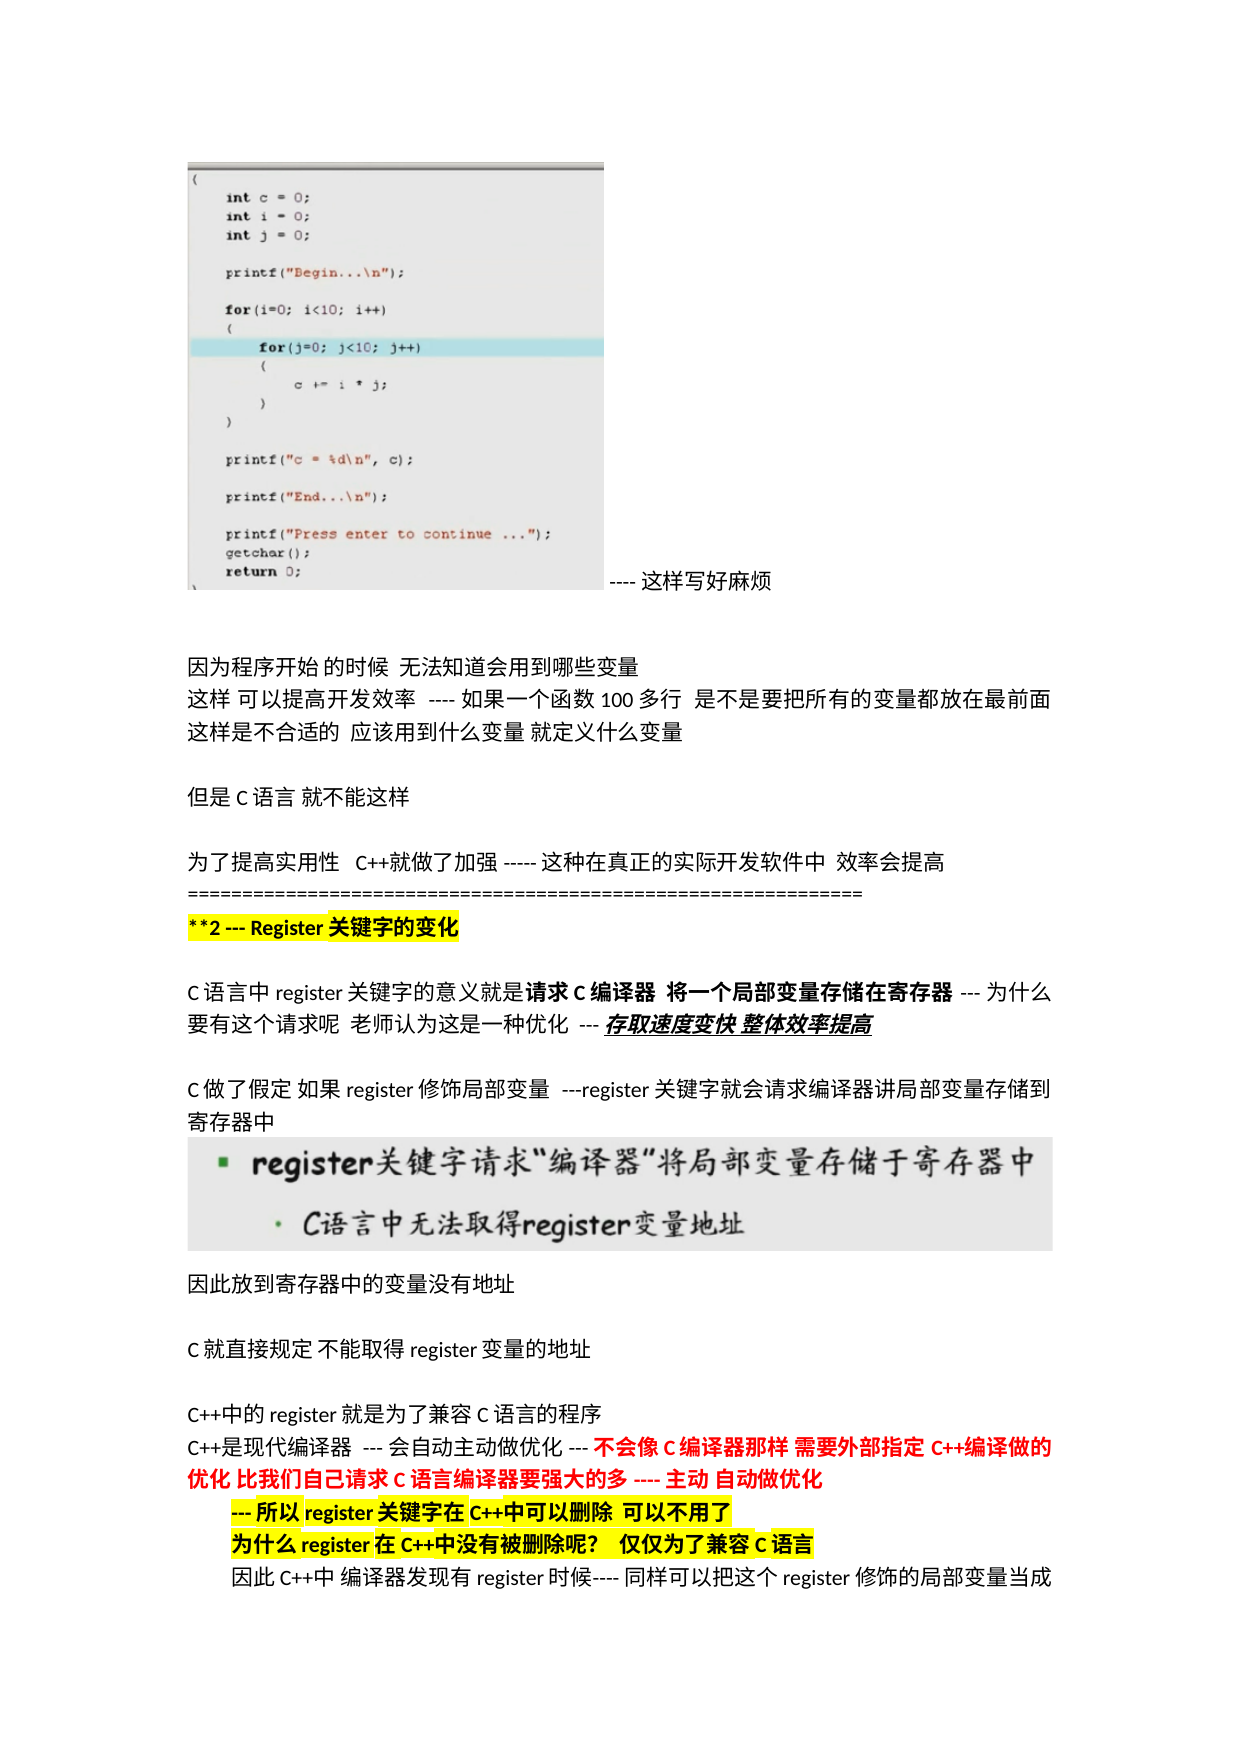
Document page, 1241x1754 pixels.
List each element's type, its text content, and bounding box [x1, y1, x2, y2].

picture [187, 1137, 1053, 1251]
text 这样 可以提高开发效率 ---- 如果一个函数100多行 是不是要把所有的变量都放在最前面 这样是不合适的 应该用到什么变量 就定义什么变量 [187, 682, 1053, 747]
text C做了假定 如果register修饰局部变量 ---register关键字就会请求编译器讲局部变量存储到寄存器中 [187, 1072, 1053, 1137]
text 为了提高实用性 C++就做了加强 ----- 这种在真正的实际开发软件中 效率会提高 [187, 844, 1053, 877]
text C就直接规定 不能取得register变量的地址 [187, 1332, 1053, 1364]
text 因为程序开始 的时候 无法知道会用到哪些变量 [187, 649, 1053, 682]
text 但是 C语言 就不能这样 [187, 779, 1053, 812]
text C++是现代编译器 --- 会自动主动做优化 --- 不会像C编译器那样 需要外部指定 C++编译做的优化 比我们自己请求C语言编译器要强大的多 ---- 主动 自动做优化 [187, 1429, 1053, 1494]
picture [187, 162, 604, 590]
text --- 所以register关键字在C++中可以删除 可以不用了 [187, 1494, 1053, 1527]
text ============================================================== [187, 877, 1053, 909]
text **2 --- Register关键字的变化 [187, 909, 1053, 942]
text C语言中 register关键字的意义就是请求C编译器 将一个局部变量存储在寄存器 --- 为什么要有这个请求呢 老师认为这是一种优化 --- 存取速度变快 整体效率提高 [187, 974, 1053, 1039]
text 因此放到寄存器中的变量没有地址 [187, 1267, 1053, 1299]
text 为什么register在C++中没有被删除呢？ 仅仅为了兼容C语言 [187, 1527, 1053, 1559]
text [187, 1559, 1053, 1592]
text C++中的register就是为了兼容C语言的程序 [187, 1397, 1053, 1429]
